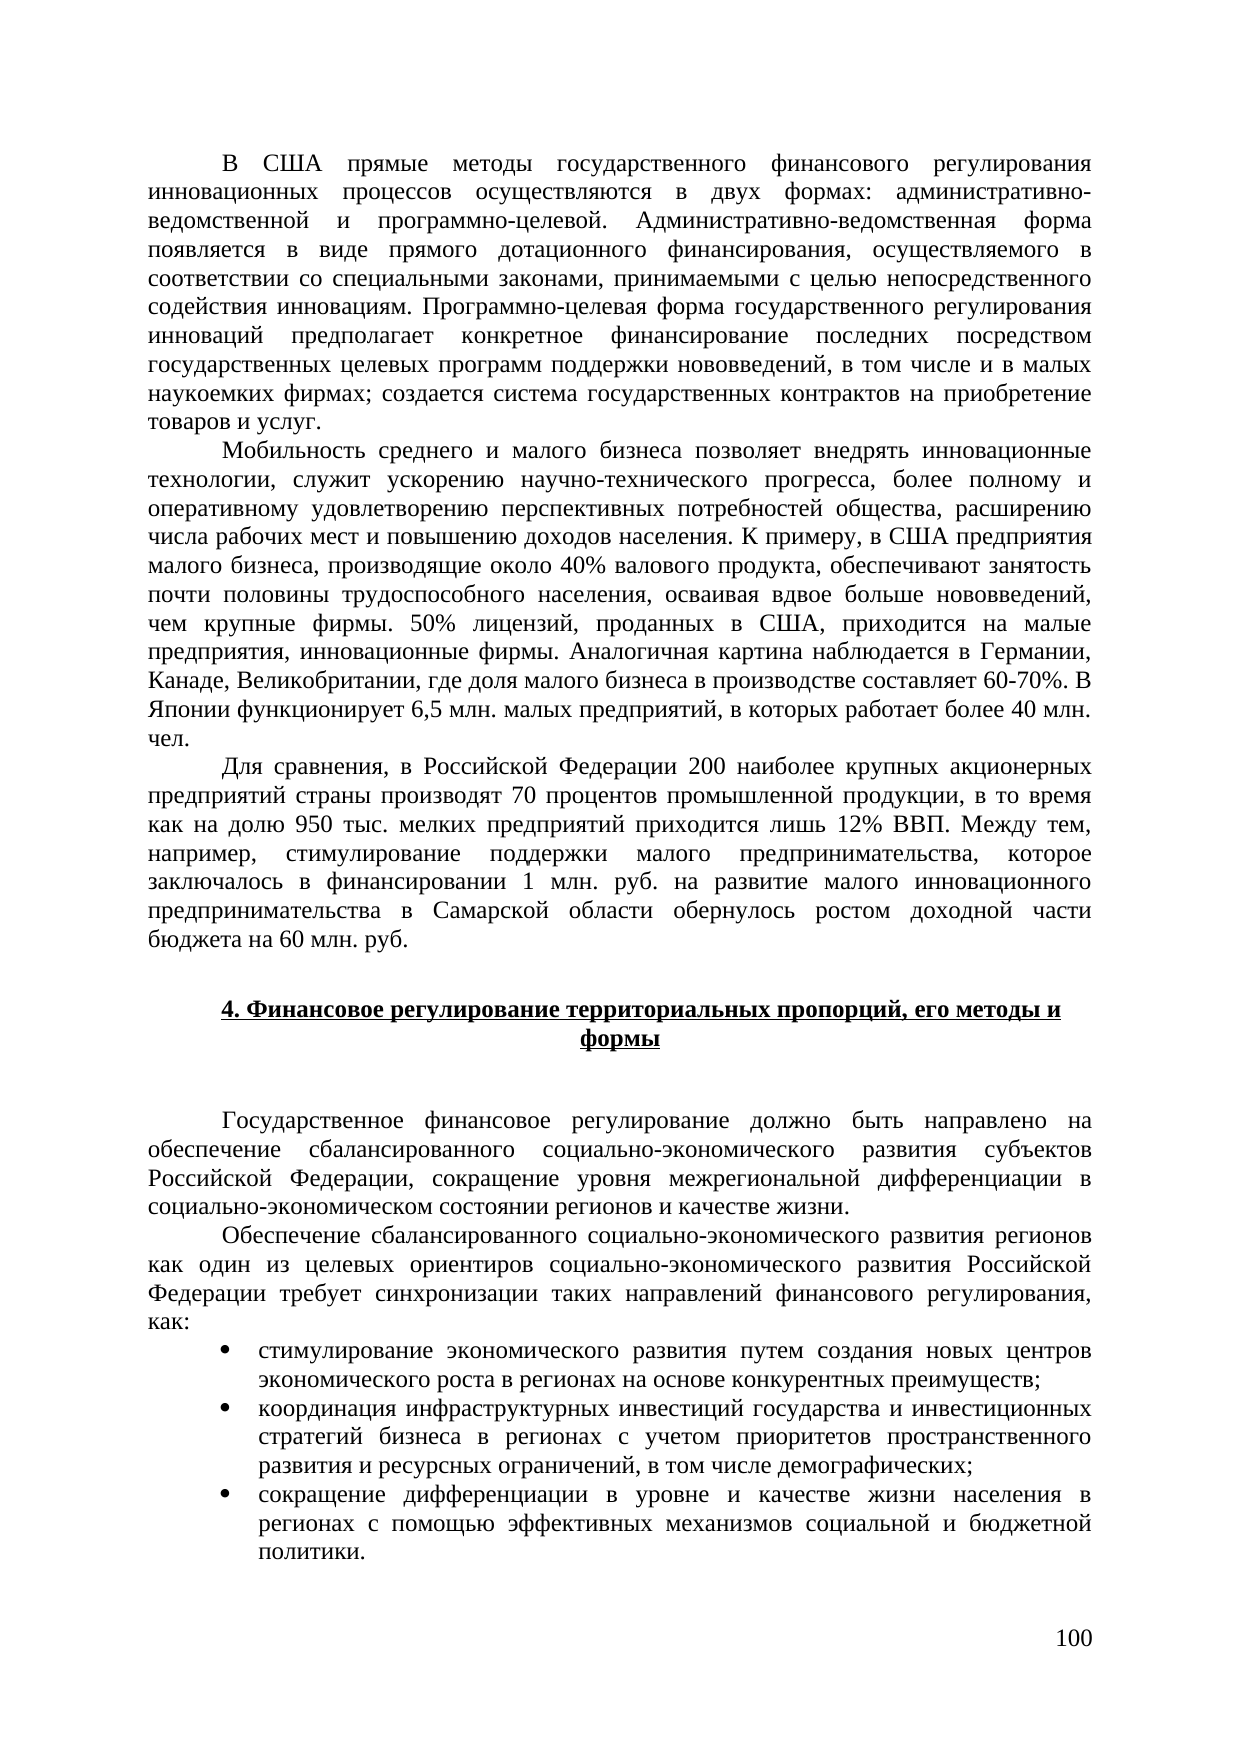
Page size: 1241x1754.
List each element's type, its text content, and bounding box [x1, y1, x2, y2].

text Мобильность среднего и малого бизнеса позволяет внедрять инновационные технологии, служит ускорению научно-технического прогресса, более полному и оперативному удовлетворению перспективных потребностей общества, расширению числа рабочих мест и повышению доходов населения. К примеру, в США предприятия малого бизнеса, производящие около 40% валового продукта, обеспечивают занятость почти половины трудоспособного населения, осваивая вдвое больше нововведений, чем крупные фирмы. 50% лицензий, проданных в США, приходится на малые предприятия, инновационные фирмы. Аналогичная картина наблюдается в Германии, Канаде, Великобритании, где доля малого бизнеса в производстве составляет 60-70%. В Японии функционирует 6,5 млн. малых предприятий, в которых работает более 40 млн. чел. [148, 435, 1092, 751]
text Для сравнения, в Российской Федерации 200 наиболее крупных акционерных предприятий страны производят 70 процентов промышленной продукции, в то время как на долю 950 тыс. мелких предприятий приходится лишь 12% ВВП. Между тем, например, стимулирование поддержки малого предпринимательства, которое заключалось в финансировании 1 млн. руб. на развитие малого инновационного предпринимательства в Самарской области обернулось ростом доходной части бюджета на 60 млн. руб. [148, 751, 1092, 953]
text Обеспечение сбалансированного социально-экономического развития регионов как один из целевых ориентиров социально-экономического развития Российской Федерации требует синхронизации таких направлений финансового регулирования, как: [148, 1220, 1092, 1335]
text Государственное финансовое регулирование должно быть направлено на обеспечение сбалансированного социально-экономического развития субъектов Российской Федерации, сокращение уровня межрегиональной дифференциации в социально-экономическом состоянии регионов и качестве жизни. [148, 1105, 1092, 1220]
text координация инфраструктурных инвестиций государства и инвестиционных стратегий бизнеса в регионах с учетом приоритетов пространственного развития и ресурсных ограничений, в том числе демографических; [221, 1393, 1092, 1479]
subtitle 4. Финансовое регулирование территориальных пропорций, его методы и формы [148, 994, 1092, 1051]
text В США прямые методы государственного финансового регулирования инновационных процессов осуществляются в двух формах: административно-ведомственной и программно-целевой. Административно-ведомственная форма появляется в виде прямого дотационного финансирования, осуществляемого в соответствии со специальными законами, принимаемыми с целью непосредственного содействия инновациям. Программно-целевая форма государственного регулирования инноваций предполагает конкретное финансирование последних посредством государственных целевых программ поддержки нововведений, в том числе и в малых наукоемких фирмах; создается система государственных контрактов на приобретение товаров и услуг. [148, 148, 1092, 435]
text стимулирование экономического развития путем создания новых центров экономического роста в регионах на основе конкурентных преимуществ; [221, 1335, 1092, 1393]
text сокращение дифференциации в уровне и качестве жизни населения в регионах с помощью эффективных механизмов социальной и бюджетной политики. [221, 1479, 1092, 1565]
